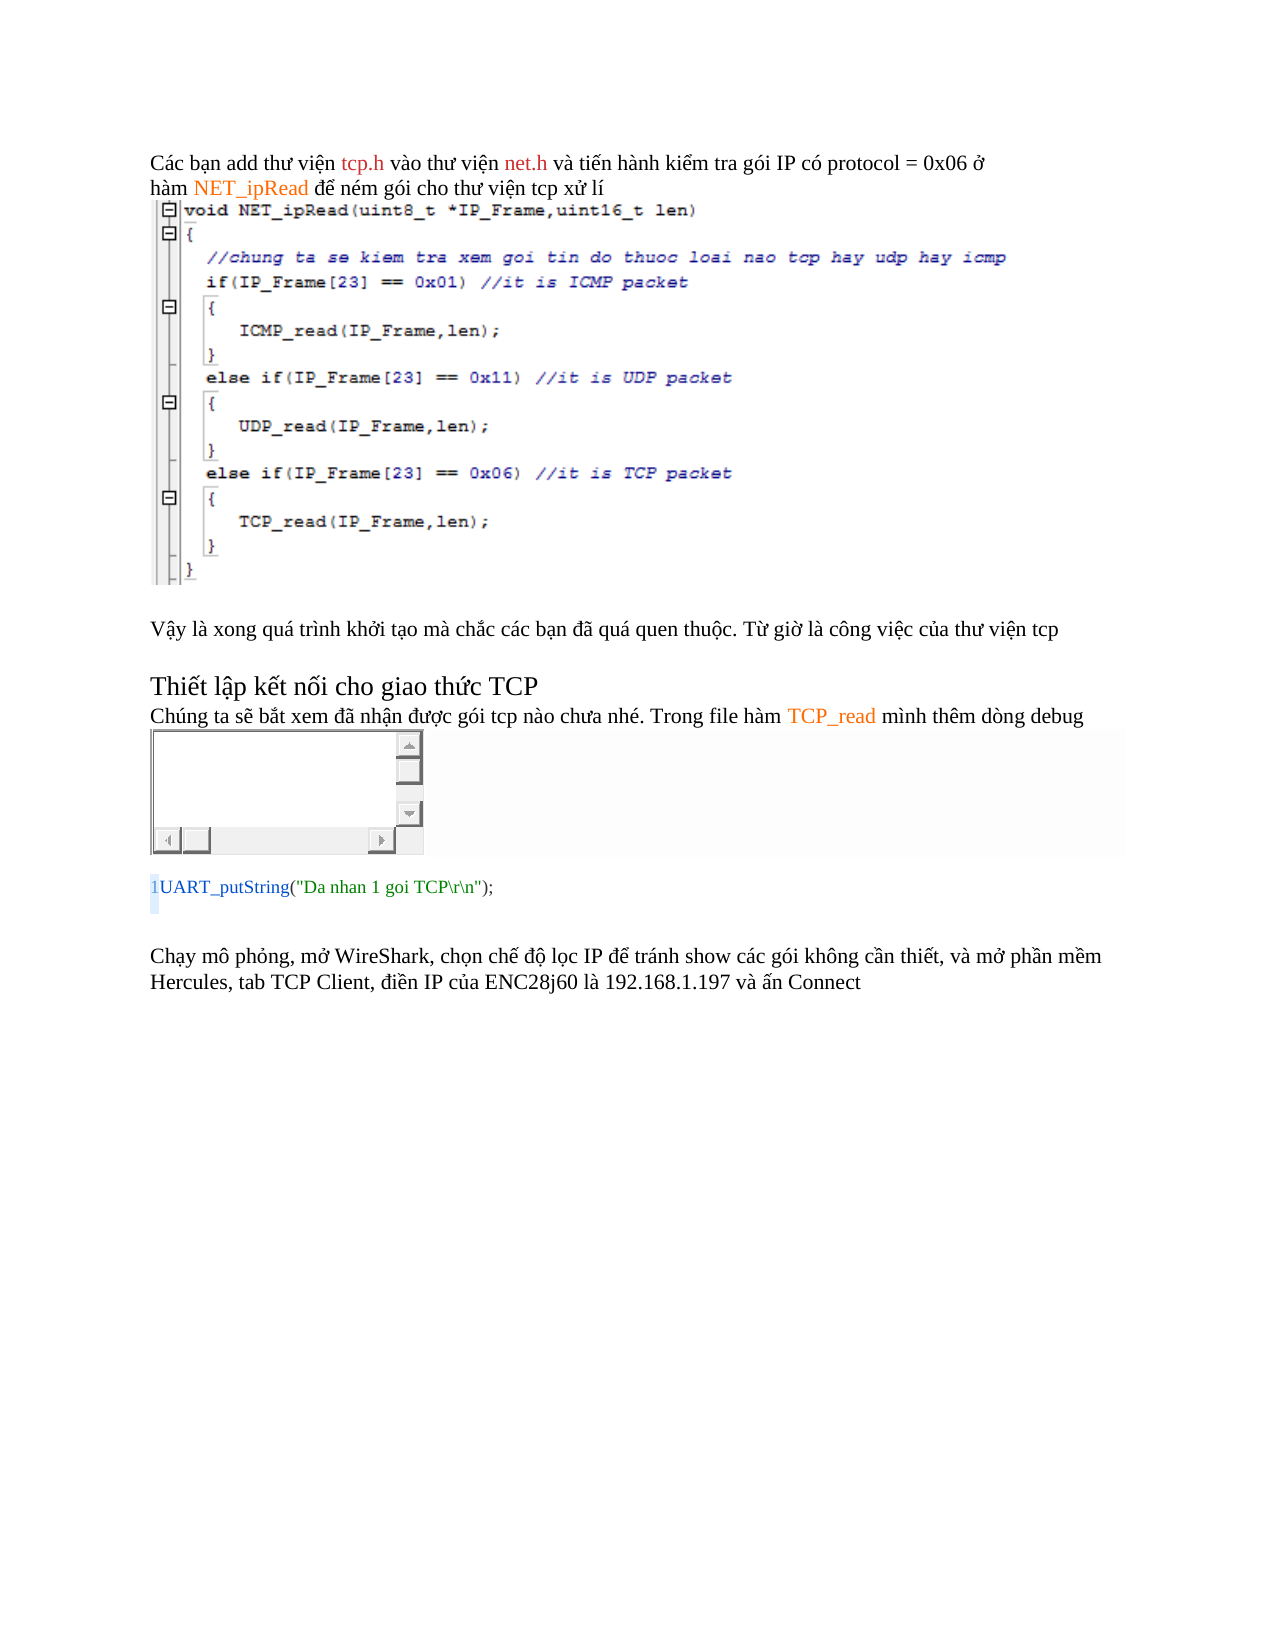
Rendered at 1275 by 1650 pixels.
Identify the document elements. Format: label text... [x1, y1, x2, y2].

text Vậy là xong quá trình khởi tạo mà chắc các bạn đã quá quen thuộc. Từ giờ là công việc của thư viện tcp [150, 616, 1125, 641]
text Chúng ta sẽ bắt xem đã nhận được gói tcp nào chưa nhé. Trong file hàm TCP_read mình thêm dòng debug [150, 703, 1125, 729]
text Chạy mô phỏng, mở WireShark, chọn chế độ lọc IP để tránh show các gói không cần thiết, và mở phần mềm Hercules, tab TCP Client, điền IP của ENC28j60 là 192.168.1.197 và ấn Connect [150, 943, 1125, 994]
text Các bạn add thư viện tcp.h vào thư viện net.h và tiến hành kiểm tra gói IP có protocol = 0x06 ở hàm NET_ipRead để ném gói cho thư viện tcp xử lí [150, 150, 1125, 200]
picture [150, 200, 1037, 585]
subtitle Thiết lập kết nối cho giao thức TCP [150, 670, 1125, 701]
table_header UART_putString("Da nhan 1 goi TCP\r\n"); [159, 874, 1125, 914]
